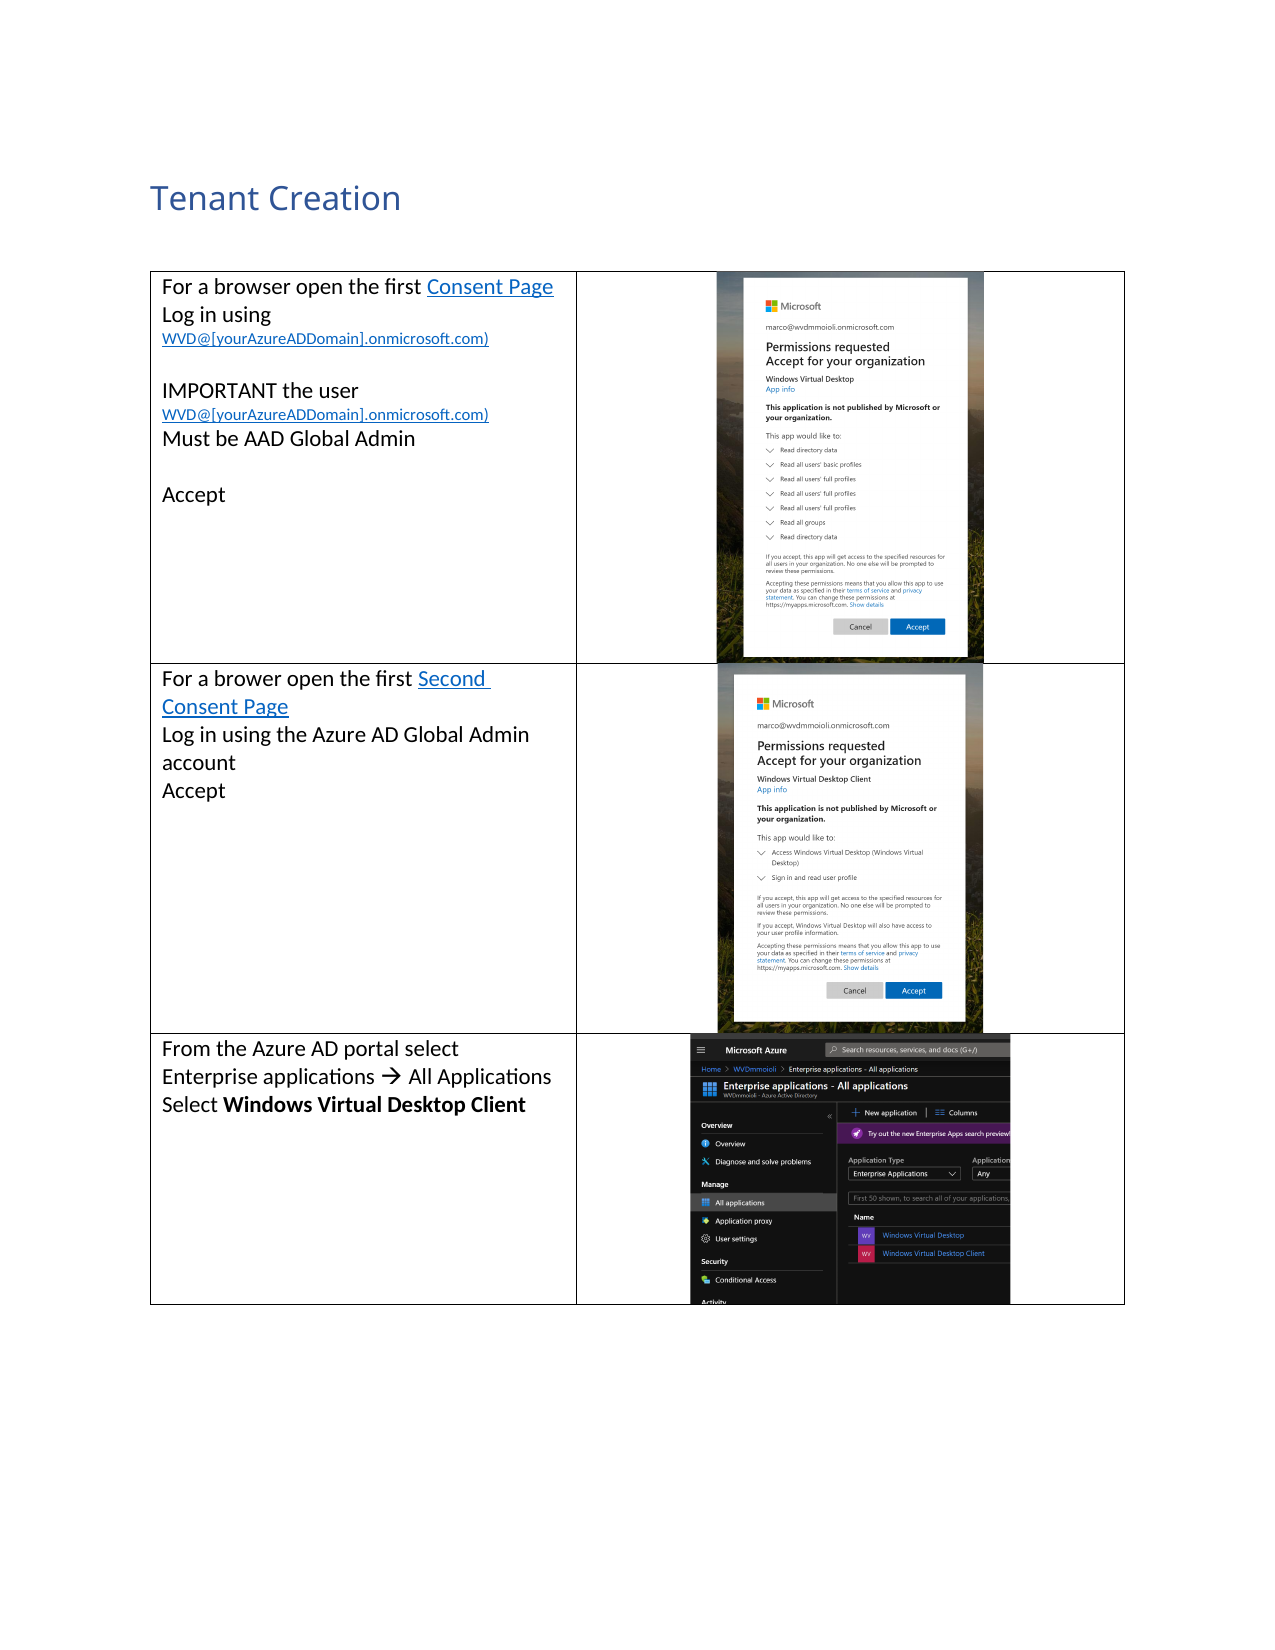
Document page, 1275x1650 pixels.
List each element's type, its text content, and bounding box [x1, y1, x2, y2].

table_cell [577, 664, 717, 1033]
table_cell For a brower open the first Second Consent Page Log in using the Azure AD Global Admin account Accept [151, 664, 576, 1033]
subtitle Tenant Creation [150, 175, 1125, 220]
picture [690, 271, 1011, 1304]
table_header For a browser open the first Consent Page Log in using WVD@[yourAzureADDomain].onmicrosoft.com) IMPORTANT the user WVD@[yourAzureADDomain].onmicrosoft.com) Must be AAD Global Admin Accept [151, 272, 576, 663]
table_header [577, 272, 716, 663]
table_cell [577, 1034, 690, 1303]
table_cell From the Azure AD portal select Enterprise applications All Applications Select Windows Virtual Desktop Client [151, 1034, 576, 1303]
table_cell [984, 664, 1124, 1033]
table_header [984, 272, 1124, 663]
table_cell [1011, 1034, 1124, 1303]
